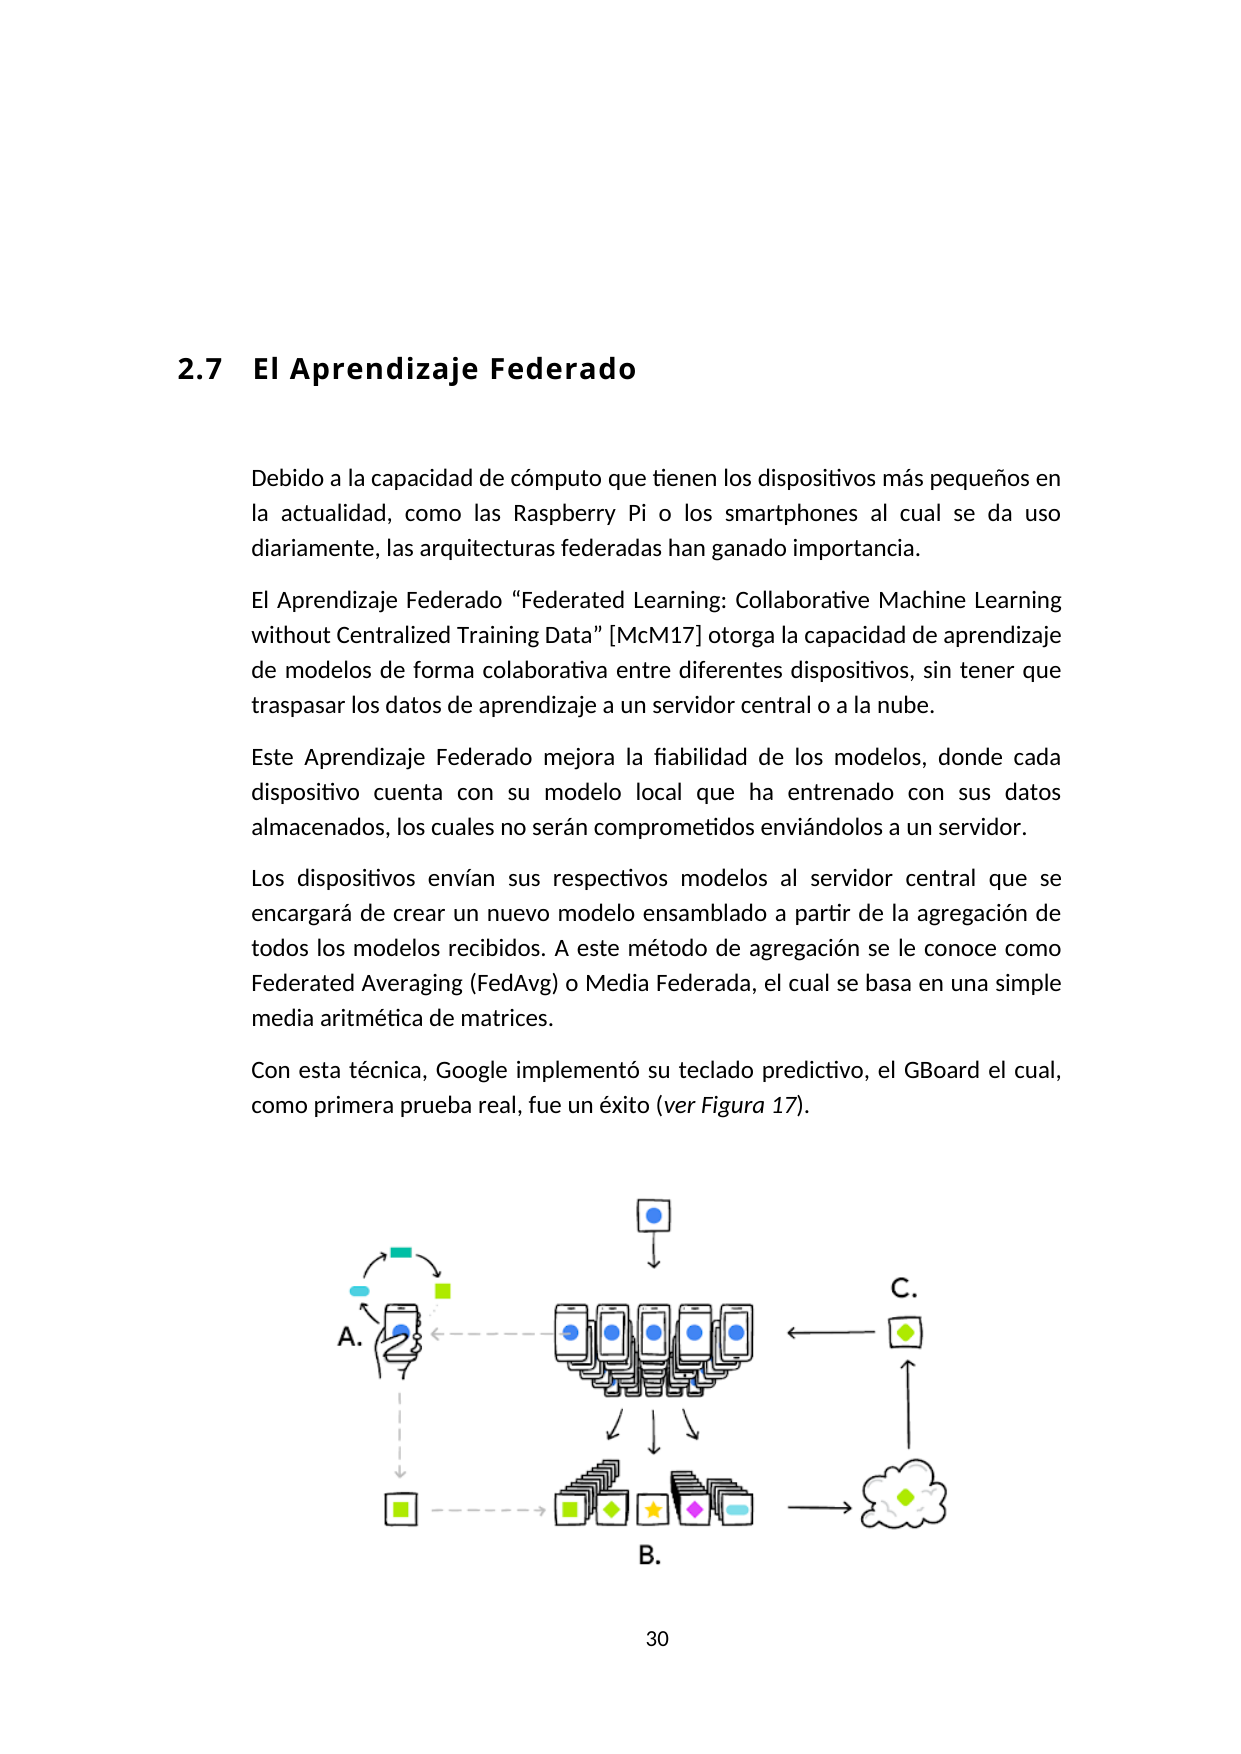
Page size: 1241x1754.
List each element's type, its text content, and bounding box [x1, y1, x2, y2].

text El Aprendizaje Federado “Federated Learning: Collaborative Machine Learning without Centralized Training Data” [McM17] otorga la capacidad de aprendizaje de modelos de forma colaborativa entre diferentes dispositivos, sin tener que traspasar los datos de aprendizaje a un servidor central o a la nube. [251, 584, 1063, 720]
text Los dispositivos envían sus respectivos modelos al servidor central que se encargará de crear un nuevo modelo ensamblado a partir de la agregación de todos los modelos recibidos. A este método de agregación se le conoce como Federated Averaging (FedAvg) o Media Federada, el cual se basa en una simple media aritmética de matrices. [251, 863, 1063, 1033]
text Con esta técnica, Google implementó su teclado predictivo, el GBoard el cual, como primera prueba real, fue un éxito (ver Figura 17). [251, 1054, 1063, 1120]
subtitle El Aprendizaje Federado [177, 349, 1063, 388]
text Este Aprendizaje Federado mejora la fiabilidad de los modelos, donde cada dispositivo cuenta con su modelo local que ha entrenado con sus datos almacenados, los cuales no serán comprometidos enviándolos a un servidor. [251, 741, 1063, 841]
picture [257, 1156, 1051, 1604]
text Debido a la capacidad de cómputo que tienen los dispositivos más pequeños en la actualidad, como las Raspberry Pi o los smartphones al cual se da uso diariamente, las arquitecturas federadas han ganado importancia. [251, 463, 1063, 563]
